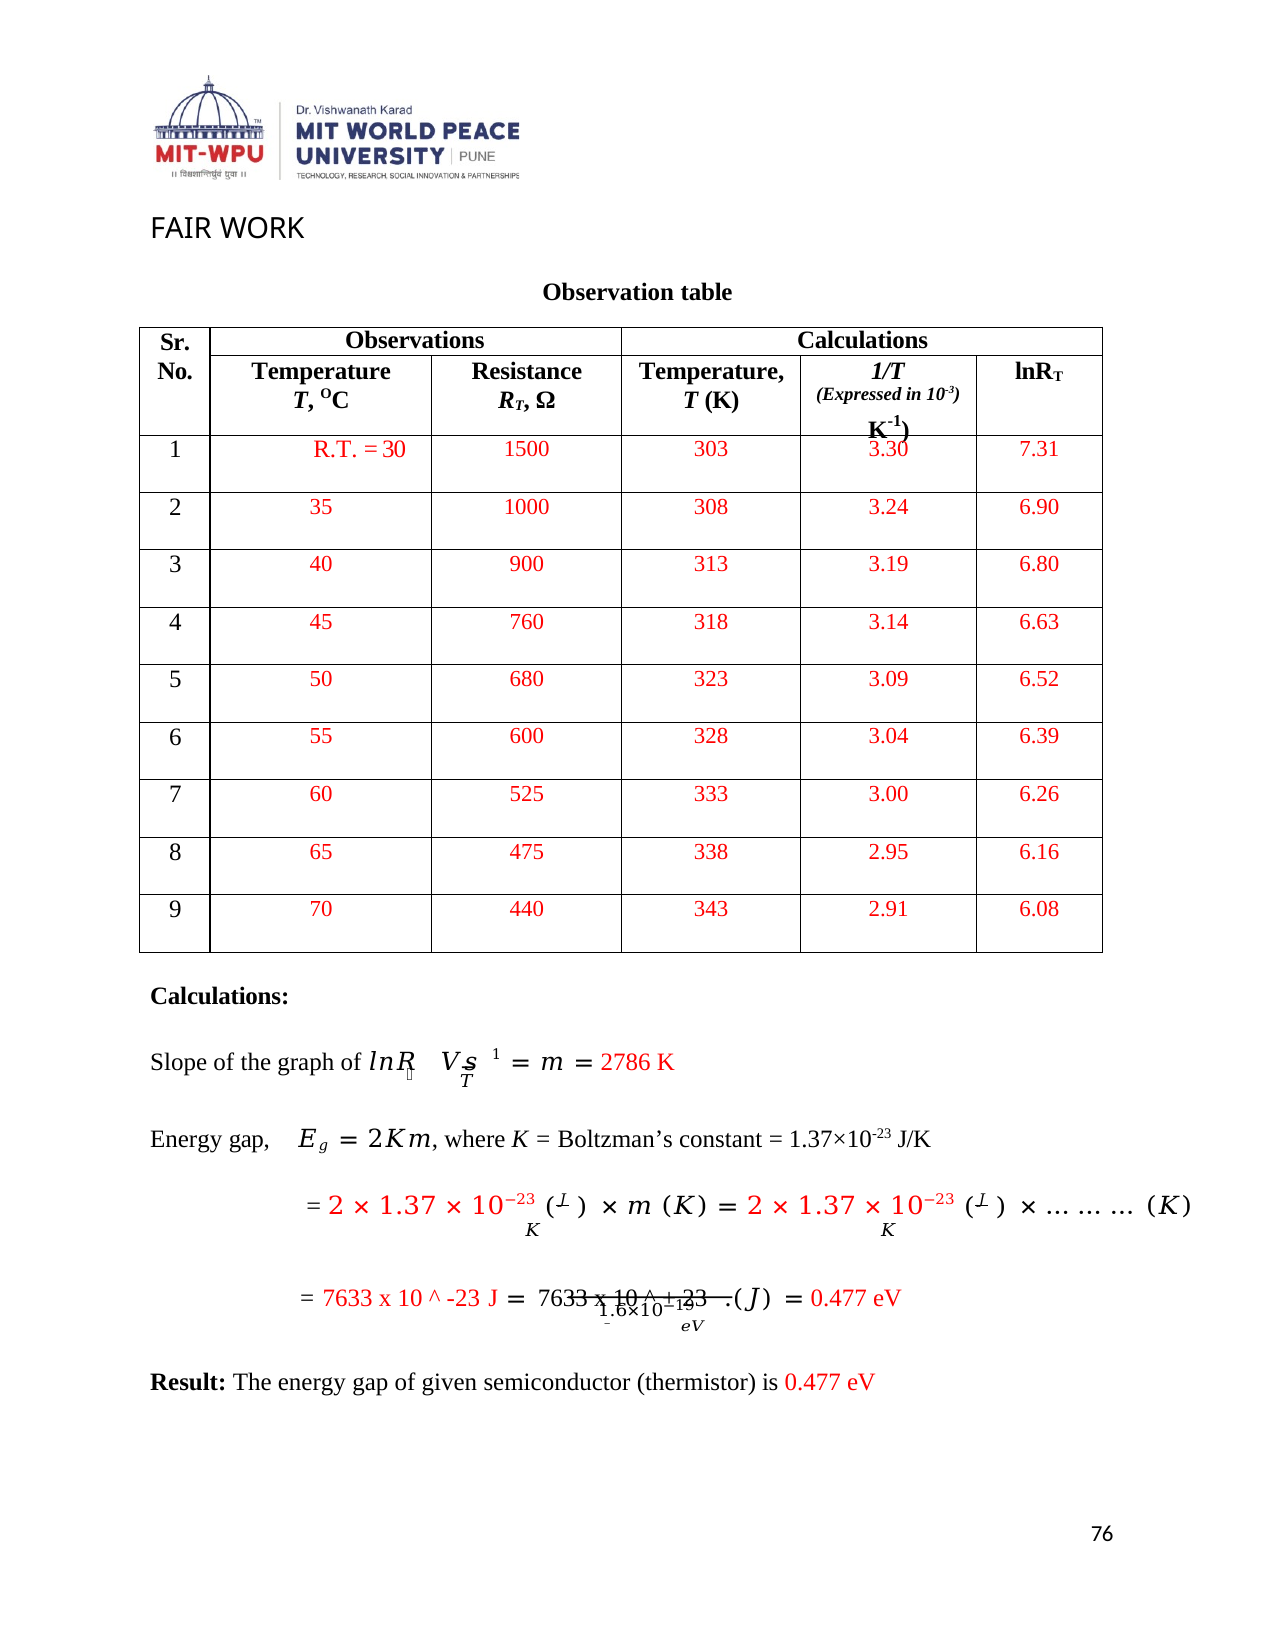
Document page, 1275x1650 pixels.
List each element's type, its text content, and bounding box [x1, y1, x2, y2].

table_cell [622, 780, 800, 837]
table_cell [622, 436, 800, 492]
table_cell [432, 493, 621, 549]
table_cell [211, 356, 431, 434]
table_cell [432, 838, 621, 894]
text = 7633 x 10 ^ -23 J = 7633 x 10 ^ + 23 .(𝐽) = 0.477 eV [300, 1266, 1227, 1312]
text Slope of the graph of 𝑙𝑛𝑅 𝑉𝑠 1 = 𝑚 = 2786 K [150, 1051, 1227, 1075]
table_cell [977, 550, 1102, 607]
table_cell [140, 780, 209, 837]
text Energy gap, 𝐸𝑔 = 2𝐾𝑚, where K = Boltzman’s constant = 1.37×10-23 J/K [150, 1123, 1227, 1153]
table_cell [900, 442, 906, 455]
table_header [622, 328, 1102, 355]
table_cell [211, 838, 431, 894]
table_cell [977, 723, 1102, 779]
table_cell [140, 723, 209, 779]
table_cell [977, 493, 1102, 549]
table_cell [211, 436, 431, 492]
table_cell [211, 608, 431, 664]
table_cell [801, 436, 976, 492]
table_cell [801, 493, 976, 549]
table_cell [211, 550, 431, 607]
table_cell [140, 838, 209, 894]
text Observation table [542, 277, 1227, 306]
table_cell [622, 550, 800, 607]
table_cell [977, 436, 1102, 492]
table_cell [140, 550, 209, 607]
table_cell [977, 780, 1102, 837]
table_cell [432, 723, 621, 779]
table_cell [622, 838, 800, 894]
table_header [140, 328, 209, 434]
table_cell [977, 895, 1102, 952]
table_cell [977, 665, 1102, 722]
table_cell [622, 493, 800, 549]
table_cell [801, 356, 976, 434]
text 𝐾 𝐾 [523, 1219, 1227, 1240]
text Calculations: [150, 981, 1227, 1010]
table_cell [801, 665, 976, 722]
text = 2 × 1.37 × 10−23 (𝐽 ) × 𝑚 (𝐾) = 2 × 1.37 × 10−23 (𝐽 ) × … … … (𝐾) [306, 1198, 1227, 1219]
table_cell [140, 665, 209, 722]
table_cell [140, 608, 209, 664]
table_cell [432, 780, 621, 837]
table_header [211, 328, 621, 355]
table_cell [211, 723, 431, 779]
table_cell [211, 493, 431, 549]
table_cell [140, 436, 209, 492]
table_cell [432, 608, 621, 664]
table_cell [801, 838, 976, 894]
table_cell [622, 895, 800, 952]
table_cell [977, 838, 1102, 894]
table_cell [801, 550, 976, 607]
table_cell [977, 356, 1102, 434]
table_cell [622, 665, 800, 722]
text 𝑇 [95, 1075, 840, 1091]
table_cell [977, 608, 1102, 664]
picture [153, 75, 520, 180]
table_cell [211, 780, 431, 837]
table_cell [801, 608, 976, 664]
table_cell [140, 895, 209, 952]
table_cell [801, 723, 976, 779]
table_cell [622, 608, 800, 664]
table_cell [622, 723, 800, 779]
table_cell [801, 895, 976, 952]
text 𝑒𝑉 [435, 1317, 952, 1334]
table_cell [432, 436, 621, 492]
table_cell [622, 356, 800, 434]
subtitle FAIR WORK [150, 207, 341, 247]
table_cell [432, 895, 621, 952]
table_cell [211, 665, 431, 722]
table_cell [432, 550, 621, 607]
text Result: The energy gap of given semiconductor (thermistor) is 0.477 eV [150, 1367, 1227, 1396]
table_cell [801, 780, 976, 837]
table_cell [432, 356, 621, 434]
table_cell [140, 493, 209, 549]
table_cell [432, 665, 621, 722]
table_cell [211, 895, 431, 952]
